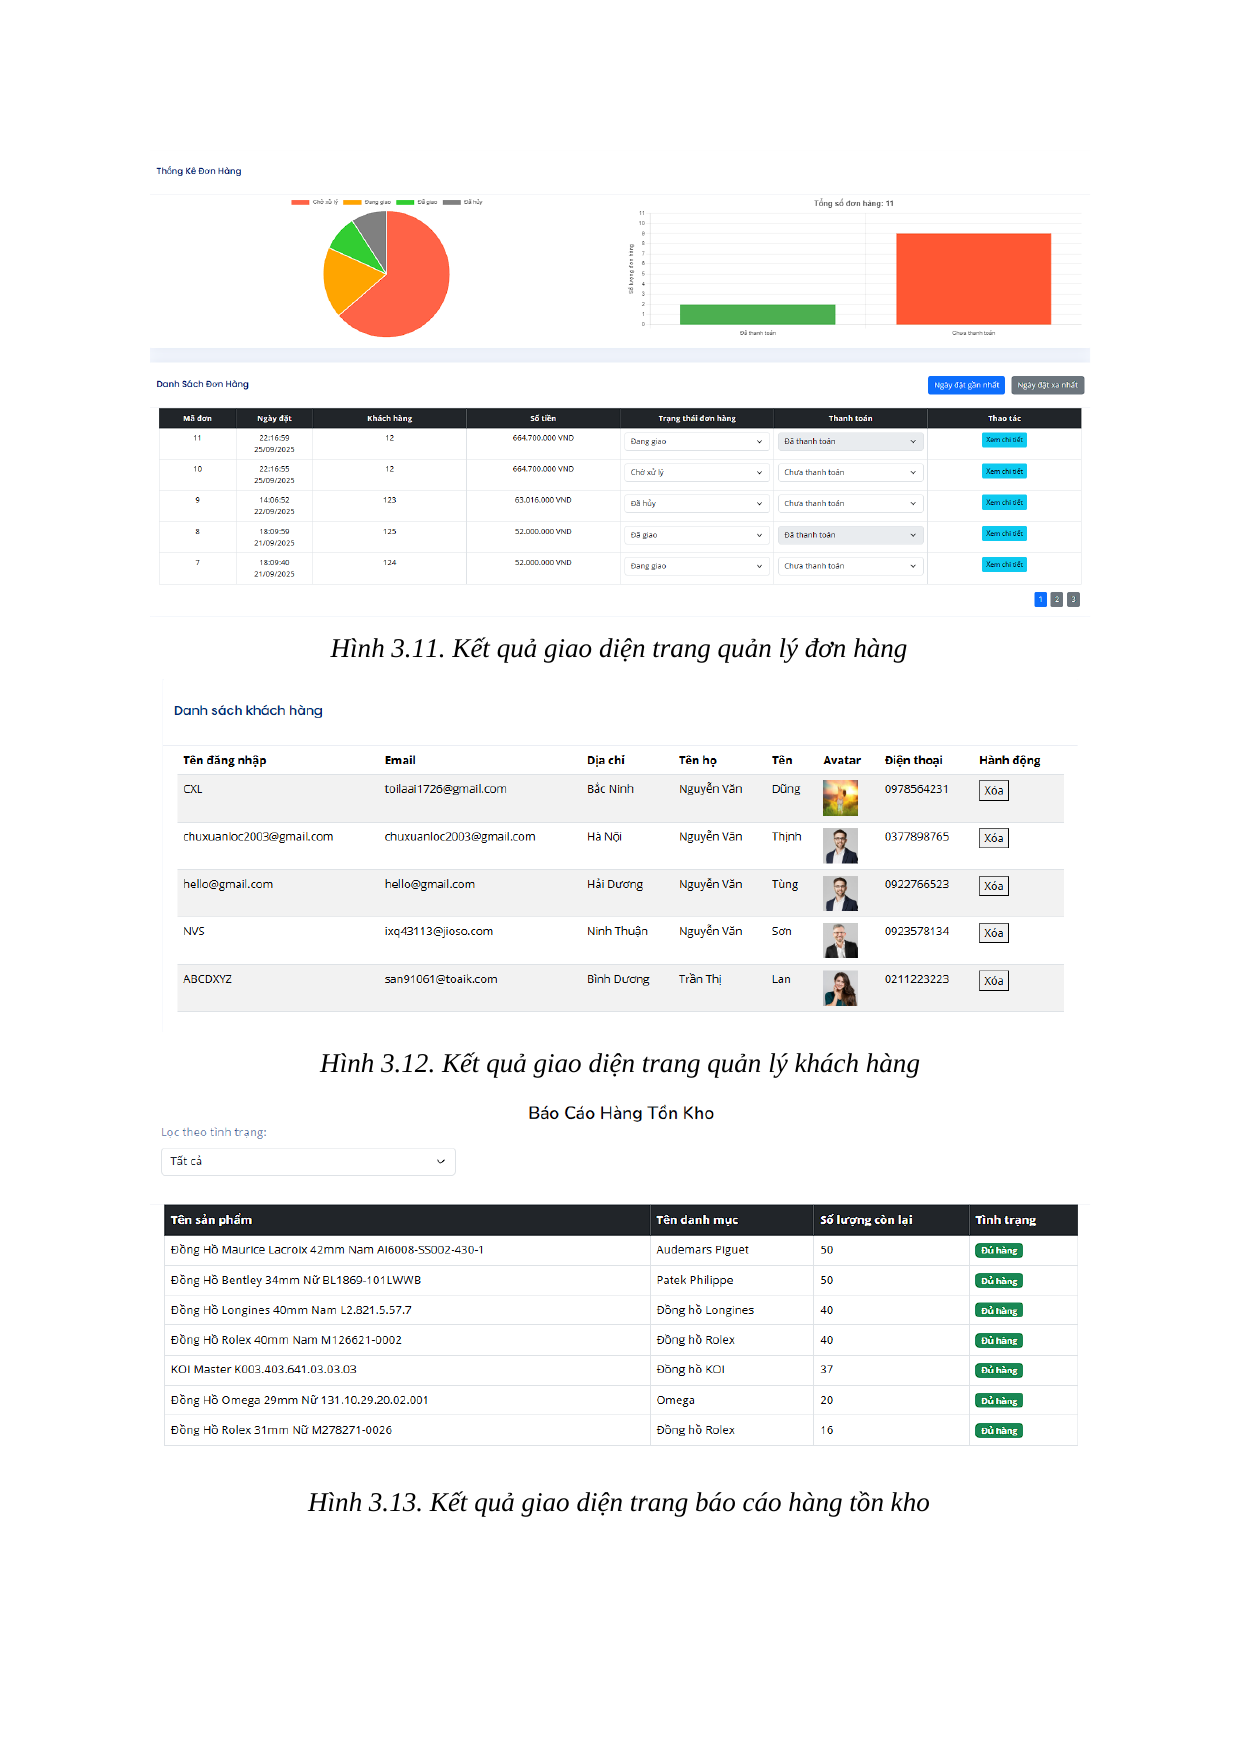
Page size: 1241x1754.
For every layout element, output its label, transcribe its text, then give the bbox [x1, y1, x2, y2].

text Hình 3.11. Kết quả giao diện trang quản lý đơn hàng [150, 632, 1090, 664]
picture [162, 679, 1078, 1032]
text Hình 3.12. Kết quả giao diện trang quản lý khách hàng [150, 1047, 1090, 1078]
picture [150, 1093, 1091, 1471]
text Hình 3.13. Kết quả giao diện trang báo cáo hàng tồn kho [150, 1486, 1090, 1517]
picture [150, 150, 1091, 617]
